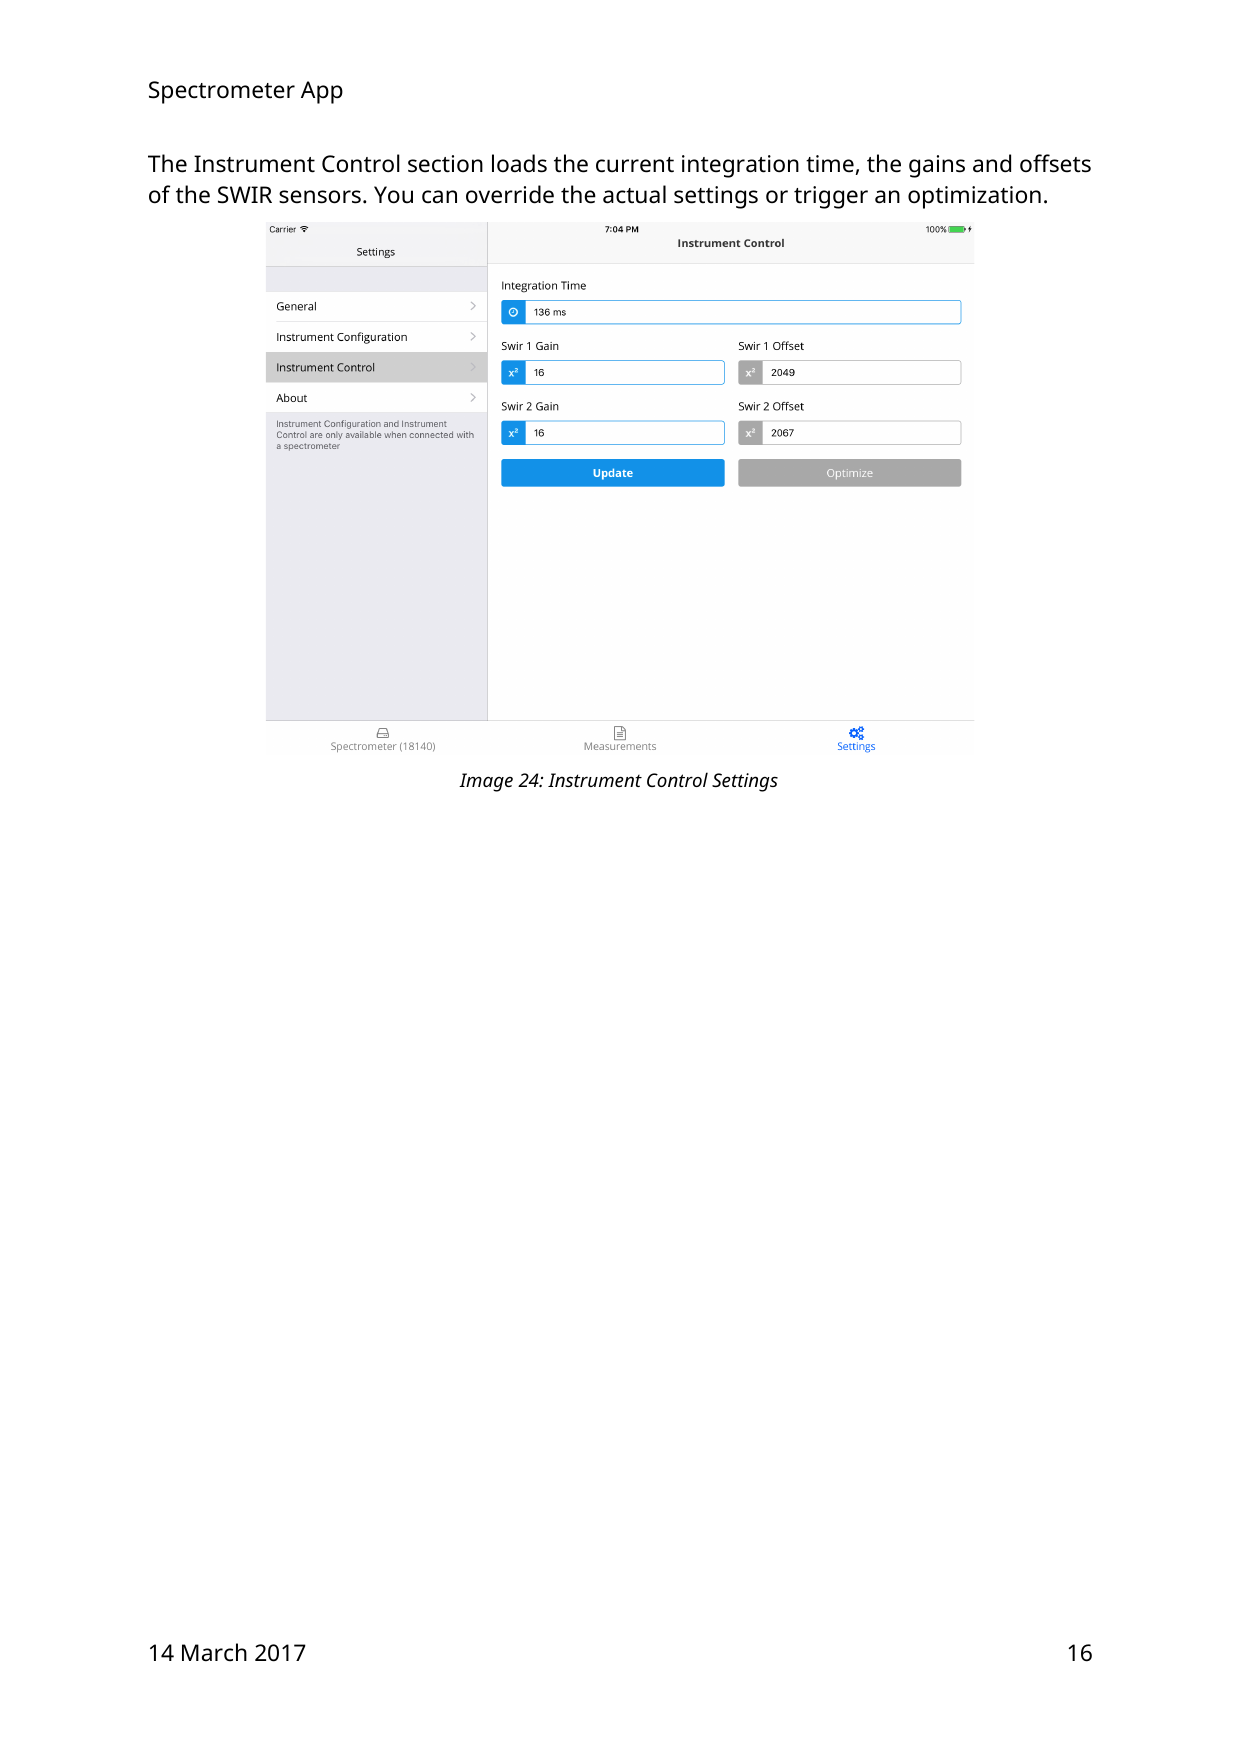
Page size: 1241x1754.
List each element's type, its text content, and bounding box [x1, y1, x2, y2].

picture [265, 222, 975, 755]
text The Instrument Control section loads the current integration time, the gains and offsets of the SWIR sensors. You can override the actual settings or trigger an optimization. [148, 148, 1093, 210]
text Image 24: Instrument Control Settings [148, 767, 1093, 793]
